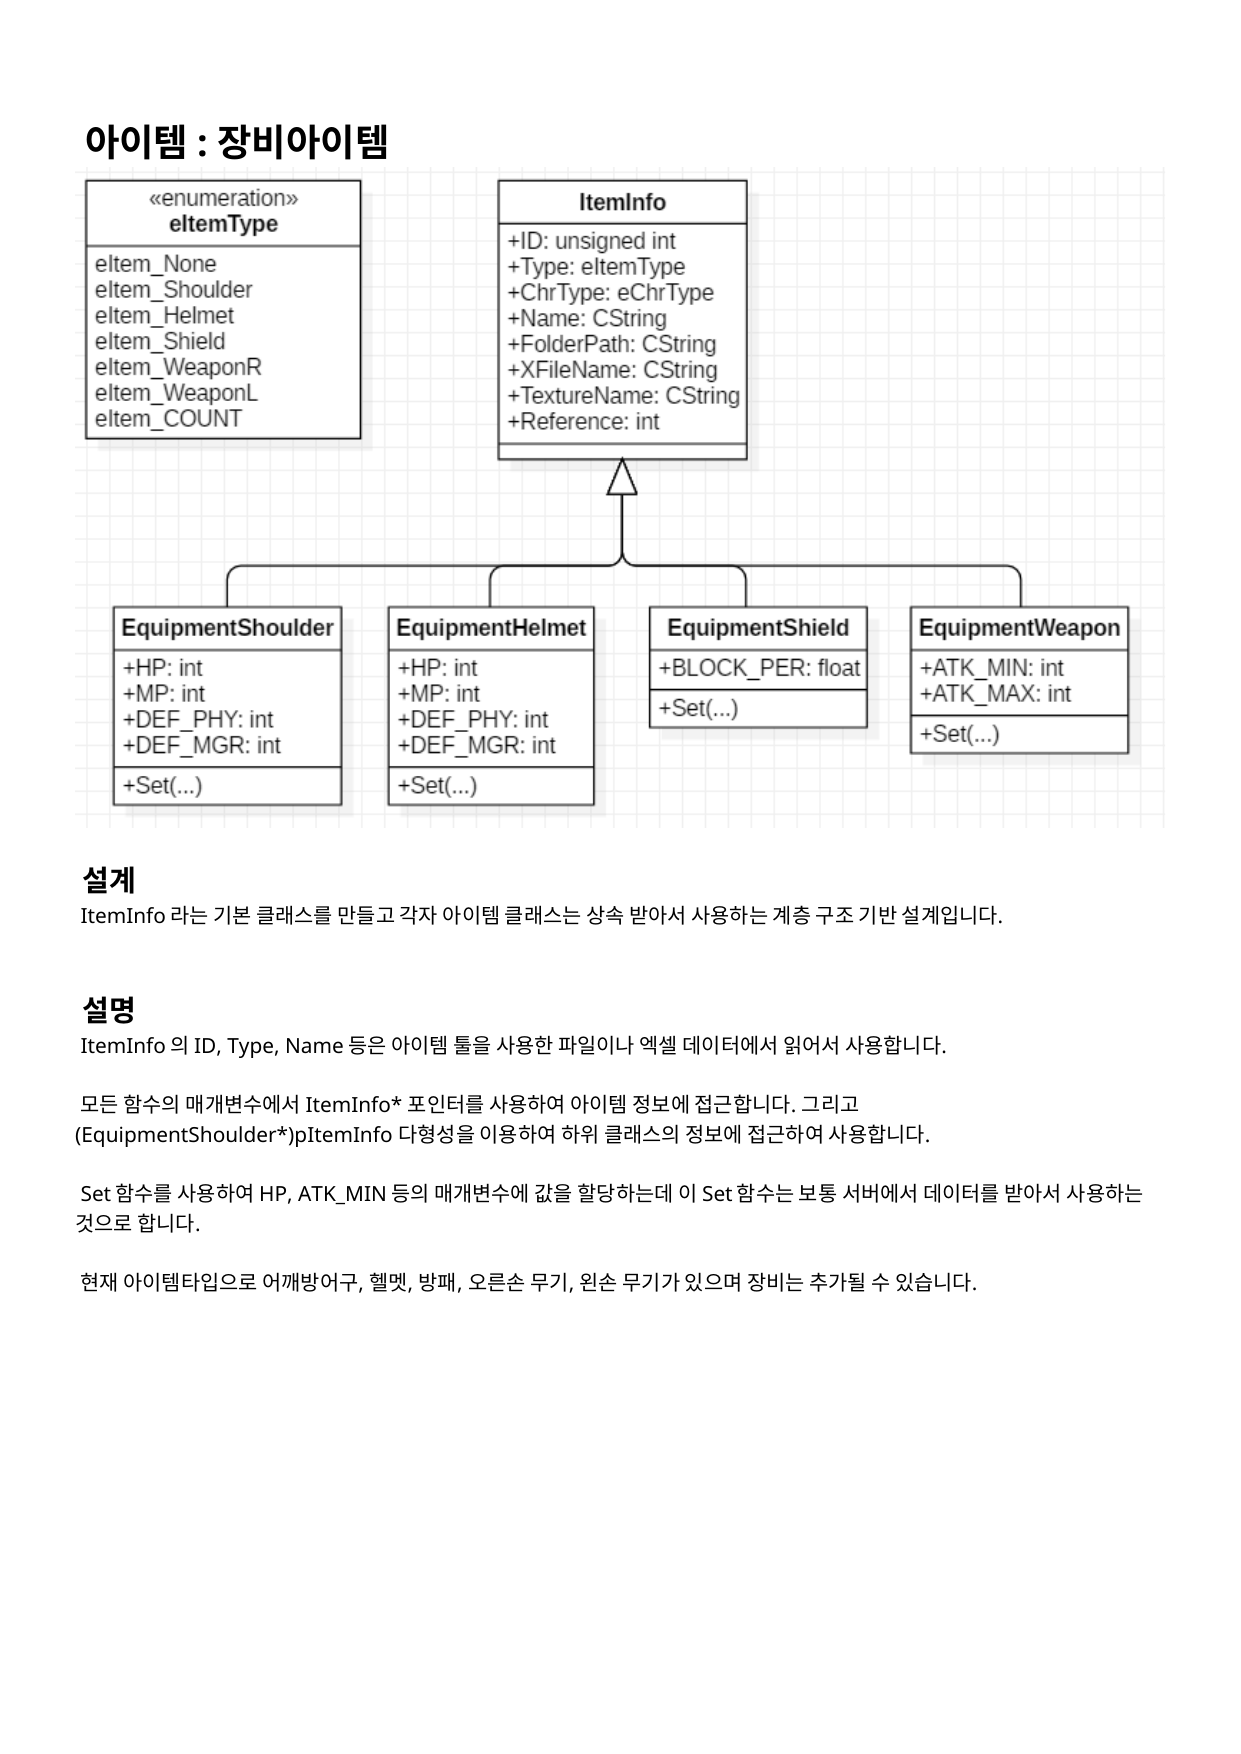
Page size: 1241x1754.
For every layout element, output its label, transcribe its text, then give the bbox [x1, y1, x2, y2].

subtitle 설명 [75, 987, 1165, 1029]
picture [75, 167, 1166, 828]
text 현재 아이템타입으로 어깨방어구, 헬멧, 방패, 오른손 무기, 왼손 무기가 있으며 장비는 추가될 수 있습니다. [75, 1266, 1165, 1297]
text ItemInfo의 ID, Type, Name등은 아이템 툴을 사용한 파일이나 엑셀 데이터에서 읽어서 사용합니다. [75, 1029, 1165, 1060]
text Set함수를 사용하여 HP, ATK_MIN등의 매개변수에 값을 할당하는데 이 Set함수는 보통 서버에서 데이터를 받아서 사용하는 것으로 합니다. [75, 1177, 1165, 1238]
subtitle 설계 [75, 857, 1165, 899]
subtitle 아이템 : 장비아이템 [75, 112, 1165, 167]
text ItemInfo라는 기본 클래스를 만들고 각자 아이템 클래스는 상속 받아서 사용하는 계층 구조 기반 설계입니다. [75, 899, 1165, 930]
text 모든 함수의 매개변수에서 ItemInfo* 포인터를 사용하여 아이템 정보에 접근합니다. 그리고 (EquipmentShoulder*)pItemInfo 다형성을 이용하여 하위 클래스의 정보에 접근하여 사용합니다. [75, 1088, 1165, 1149]
